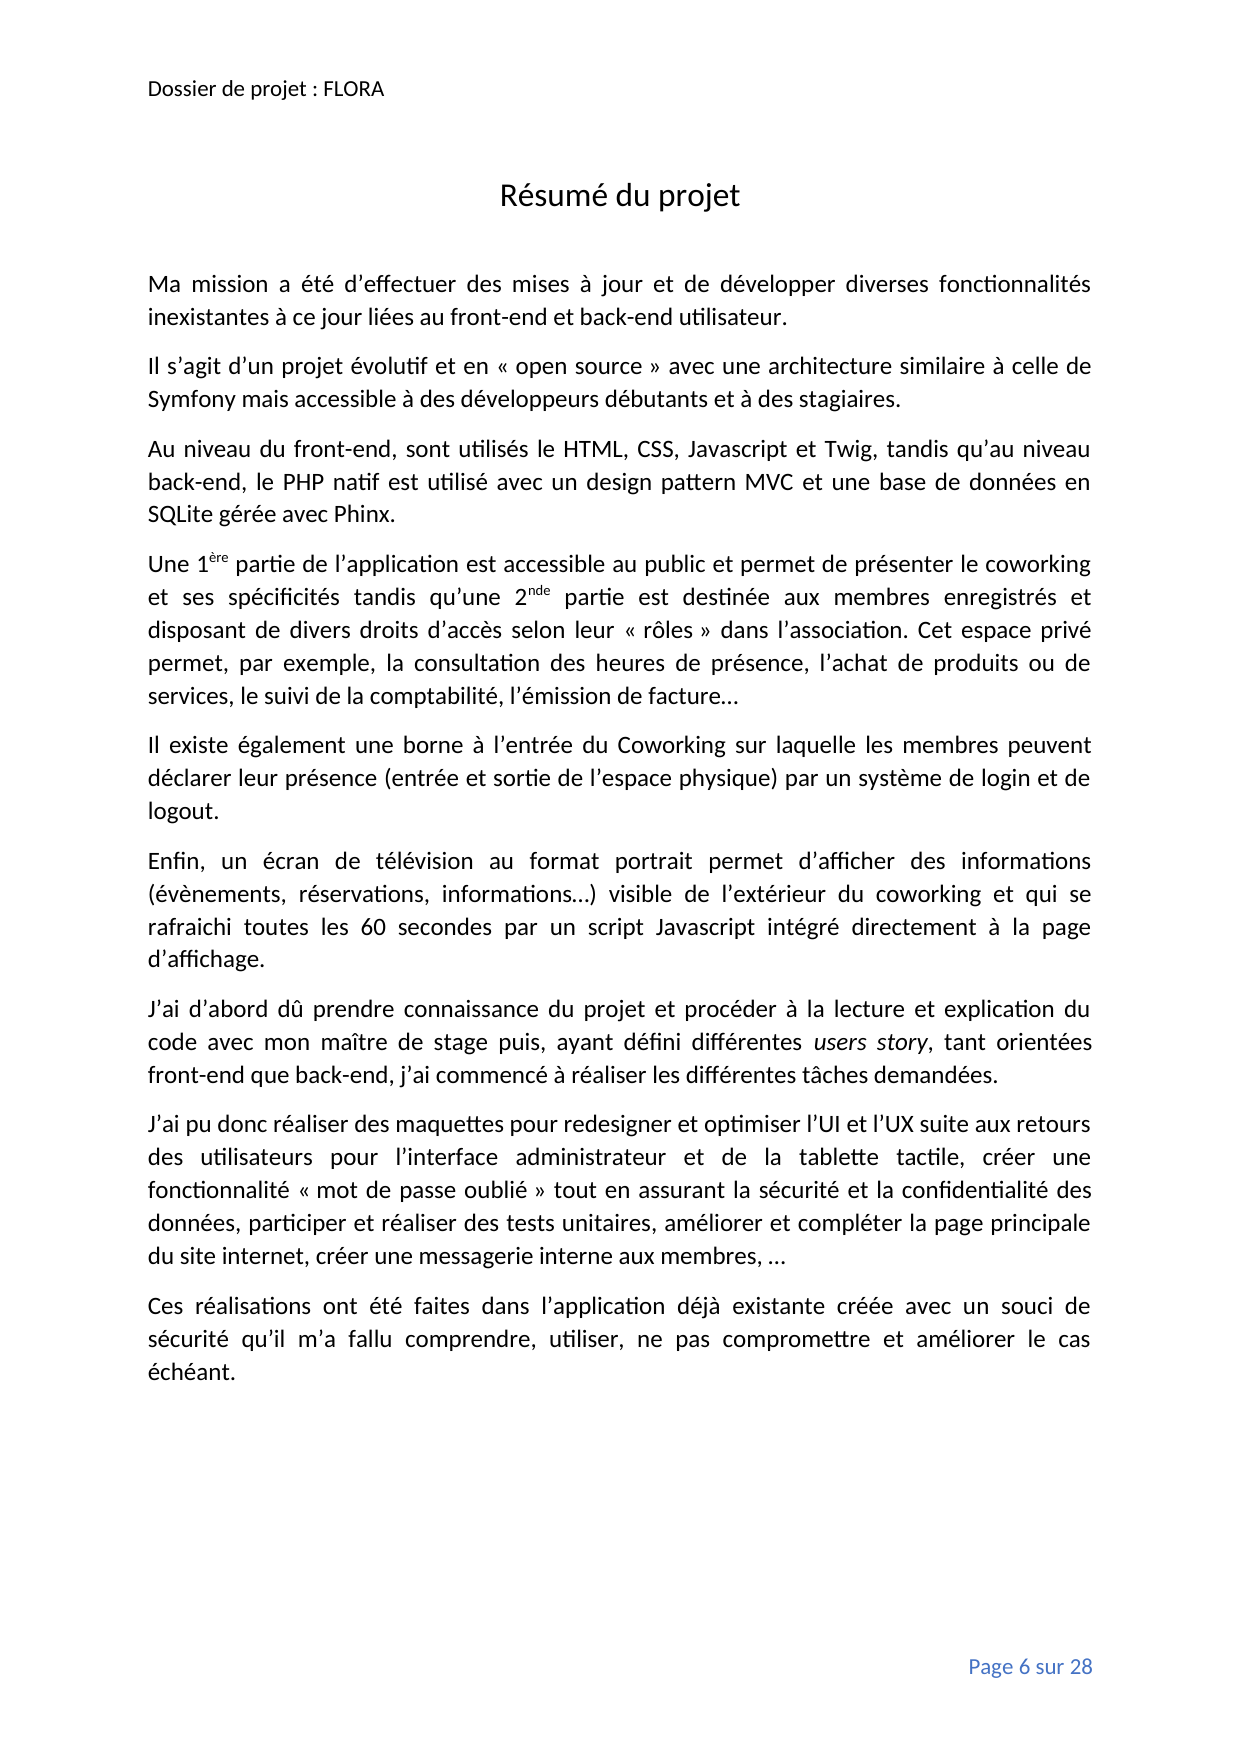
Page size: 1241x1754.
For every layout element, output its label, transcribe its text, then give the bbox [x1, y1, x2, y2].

text Il existe également une borne à l’entrée du Coworking sur laquelle les membres peuvent déclarer leur présence (entrée et sortie de l’espace physique) par un système de login et de logout. [148, 729, 1093, 826]
text Une 1ère partie de l’application est accessible au public et permet de présenter le coworking et ses spécificités tandis qu’une 2nde partie est destinée aux membres enregistrés et disposant de divers droits d’accès selon leur « rôles » dans l’association. Cet espace privé permet, par exemple, la consultation des heures de présence, l’achat de produits ou de services, le suivi de la comptabilité, l’émission de facture… [148, 548, 1093, 710]
text Enfin, un écran de télévision au format portrait permet d’afficher des informations (évènements, réservations, informations…) visible de l’extérieur du coworking et qui se rafraichi toutes les 60 secondes par un script Javascript intégré directement à la page d’affichage. [148, 845, 1093, 974]
text Au niveau du front-end, sont utilisés le HTML, CSS, Javascript et Twig, tandis qu’au niveau back-end, le PHP natif est utilisé avec un design pattern MVC et une base de données en SQLite gérée avec Phinx. [148, 433, 1093, 529]
text Il s’agit d’un projet évolutif et en « open source » avec une architecture similaire à celle de Symfony mais accessible à des développeurs débutants et à des stagiaires. [148, 350, 1093, 414]
text Ces réalisations ont été faites dans l’application déjà existante créée avec un souci de sécurité qu’il m’a fallu comprendre, utiliser, ne pas compromettre et améliorer le cas échéant. [148, 1290, 1093, 1386]
text J’ai d’abord dû prendre connaissance du projet et procéder à la lecture et explication du code avec mon maître de stage puis, ayant défini différentes users story, tant orientées front-end que back-end, j’ai commencé à réaliser les différentes tâches demandées. [148, 993, 1093, 1089]
text J’ai pu donc réaliser des maquettes pour redesigner et optimiser l’UI et l’UX suite aux retours des utilisateurs pour l’interface administrateur et de la tablette tactile, créer une fonctionnalité « mot de passe oublié » tout en assurant la sécurité et la confidentialité des données, participer et réaliser des tests unitaires, améliorer et compléter la page principale du site internet, créer une messagerie interne aux membres, … [148, 1108, 1093, 1271]
subtitle Résumé du projet [148, 174, 1093, 215]
text Ma mission a été d’effectuer des mises à jour et de développer diverses fonctionnalités inexistantes à ce jour liées au front-end et back-end utilisateur. [148, 268, 1093, 331]
